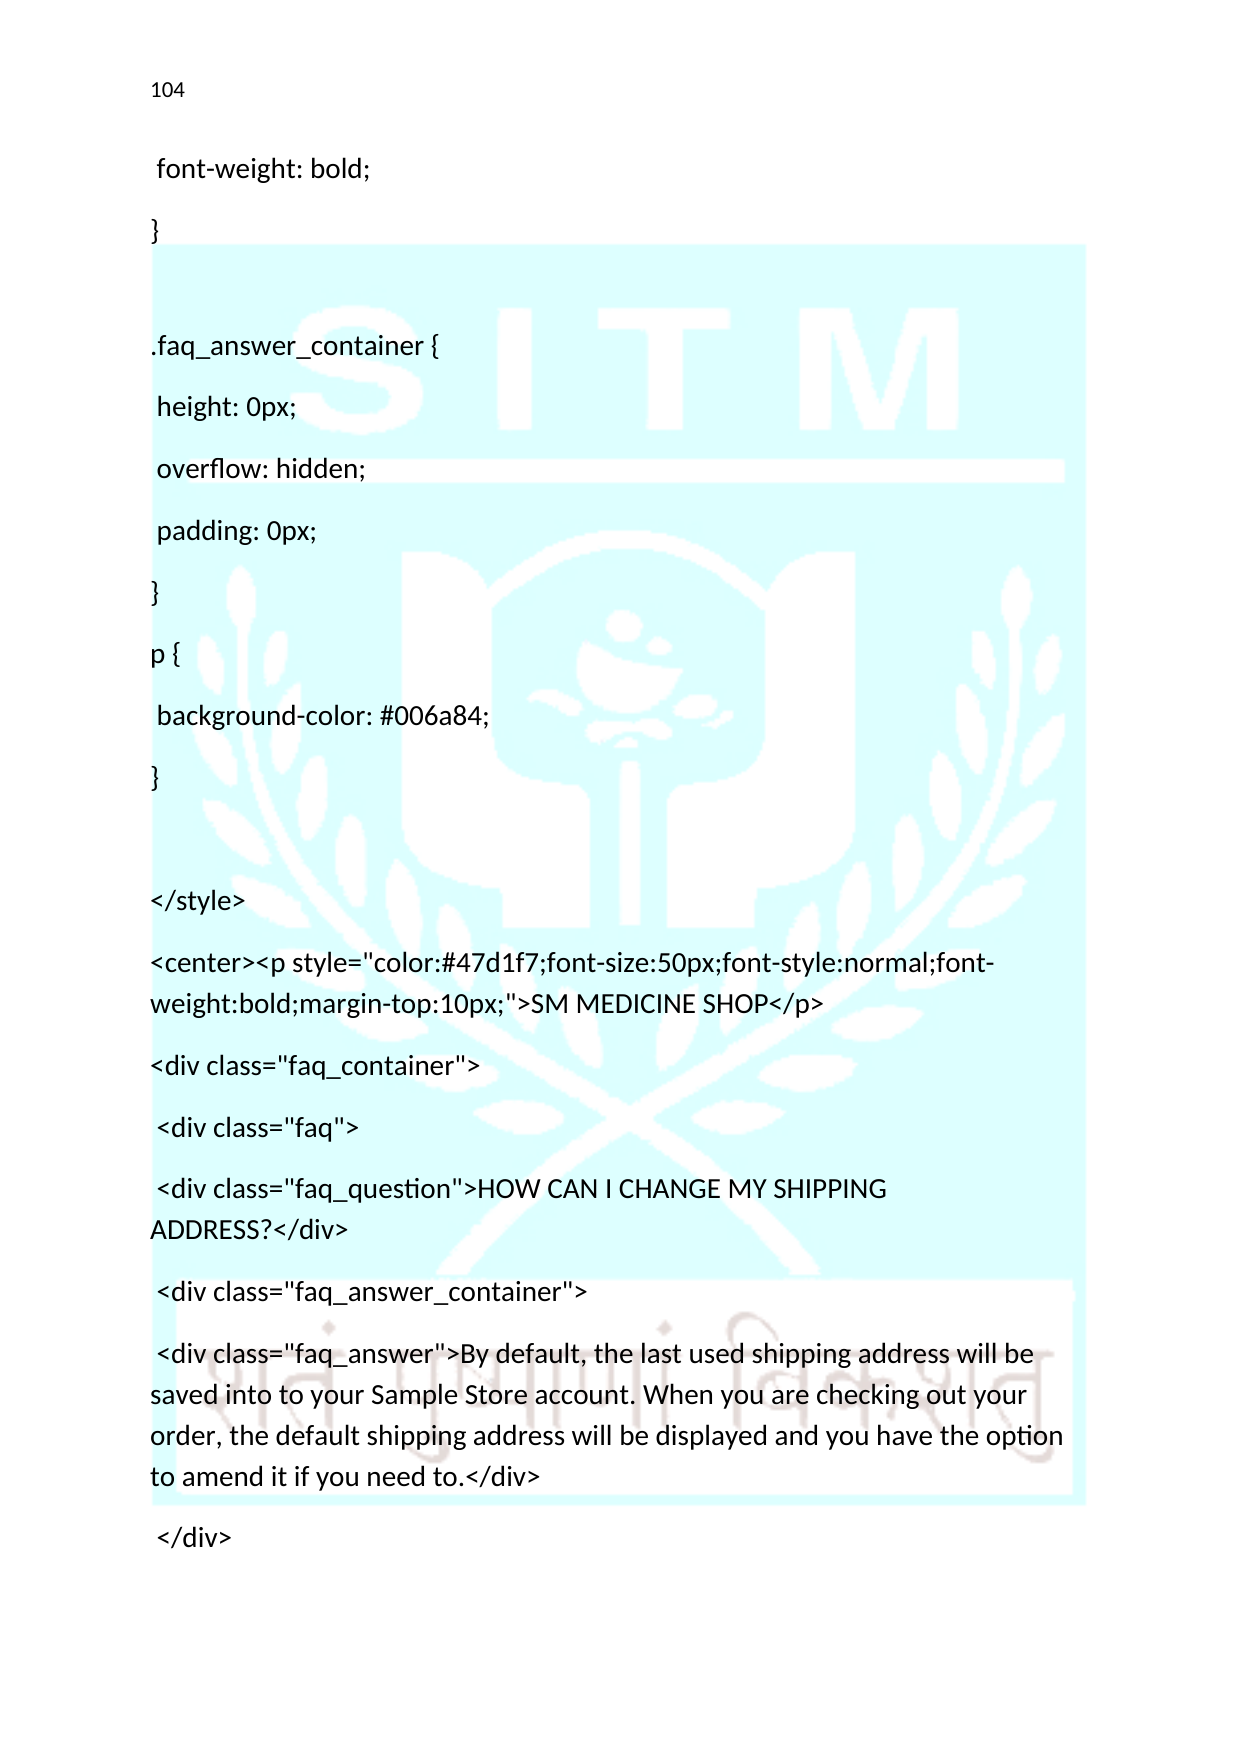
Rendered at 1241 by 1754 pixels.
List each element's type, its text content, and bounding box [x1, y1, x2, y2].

text height: 0px; [150, 388, 1090, 424]
text <div class="faq"> [150, 1109, 1090, 1144]
text <div class="faq_answer_container"> [150, 1273, 1090, 1309]
text overflow: hidden; [150, 450, 1090, 486]
text padding: 0px; [150, 512, 1090, 547]
text font-weight: bold; [150, 150, 1090, 186]
text } [150, 574, 1090, 609]
text background-color: #006a84; [150, 697, 1090, 733]
text } [150, 759, 1090, 794]
text .faq_answer_container { [150, 327, 1090, 362]
text <center><p style="color:#47d1f7;font-size:50px;font-style:normal;font-weight:bold;margin-top:10px;">SM MEDICINE SHOP</p> [150, 944, 1090, 1021]
text </div> [150, 1519, 1090, 1555]
text p { [150, 635, 1090, 671]
text </style> [150, 882, 1090, 918]
text <div class="faq_container"> [150, 1047, 1090, 1083]
text <div class="faq_answer">By default, the last used shipping address will be saved into to your Sample Store account. When you are checking out your order, the default shipping address will be displayed and you have the option to amend it if you need to.</div> [150, 1335, 1090, 1493]
text <div class="faq_question">HOW CAN I CHANGE MY SHIPPING ADDRESS?</div> [150, 1171, 1090, 1247]
text } [150, 212, 1090, 247]
